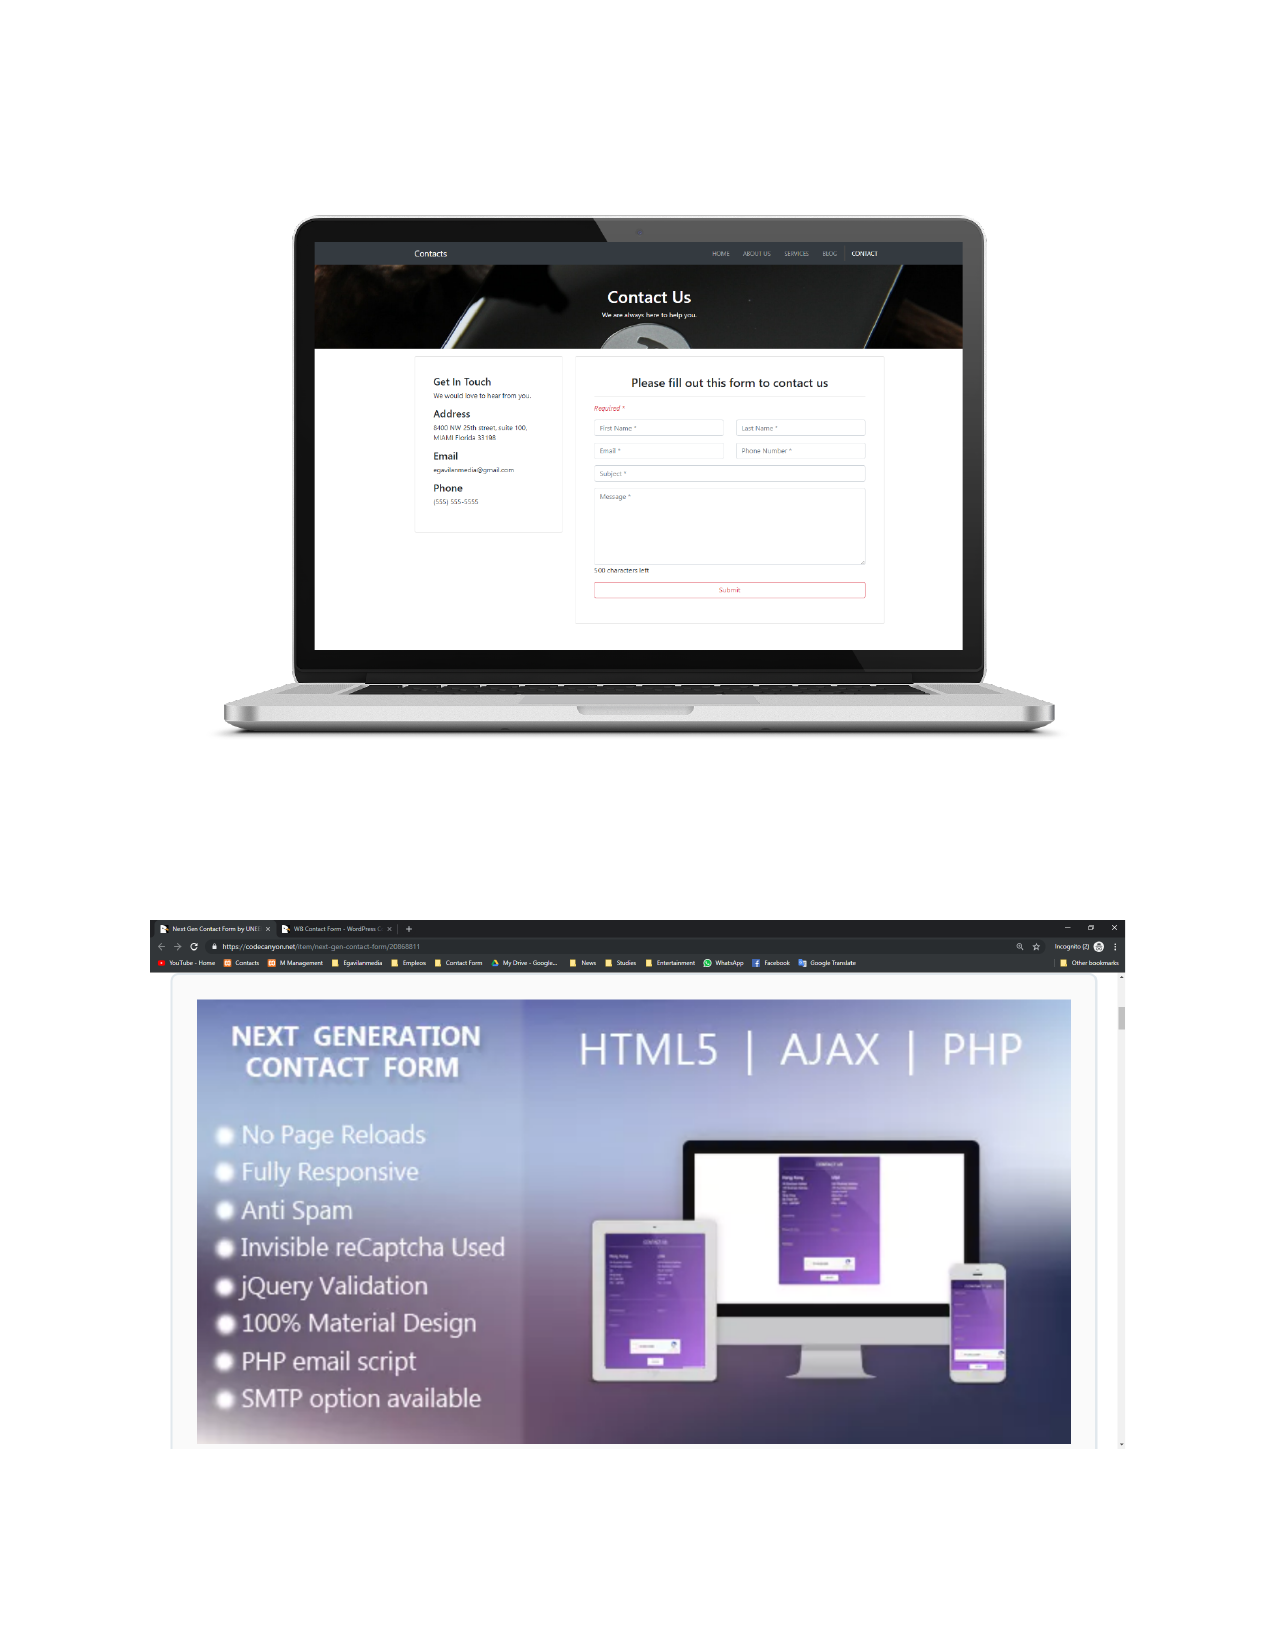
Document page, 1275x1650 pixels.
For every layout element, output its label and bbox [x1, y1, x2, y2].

picture [150, 920, 1125, 1449]
picture [150, 150, 1124, 806]
